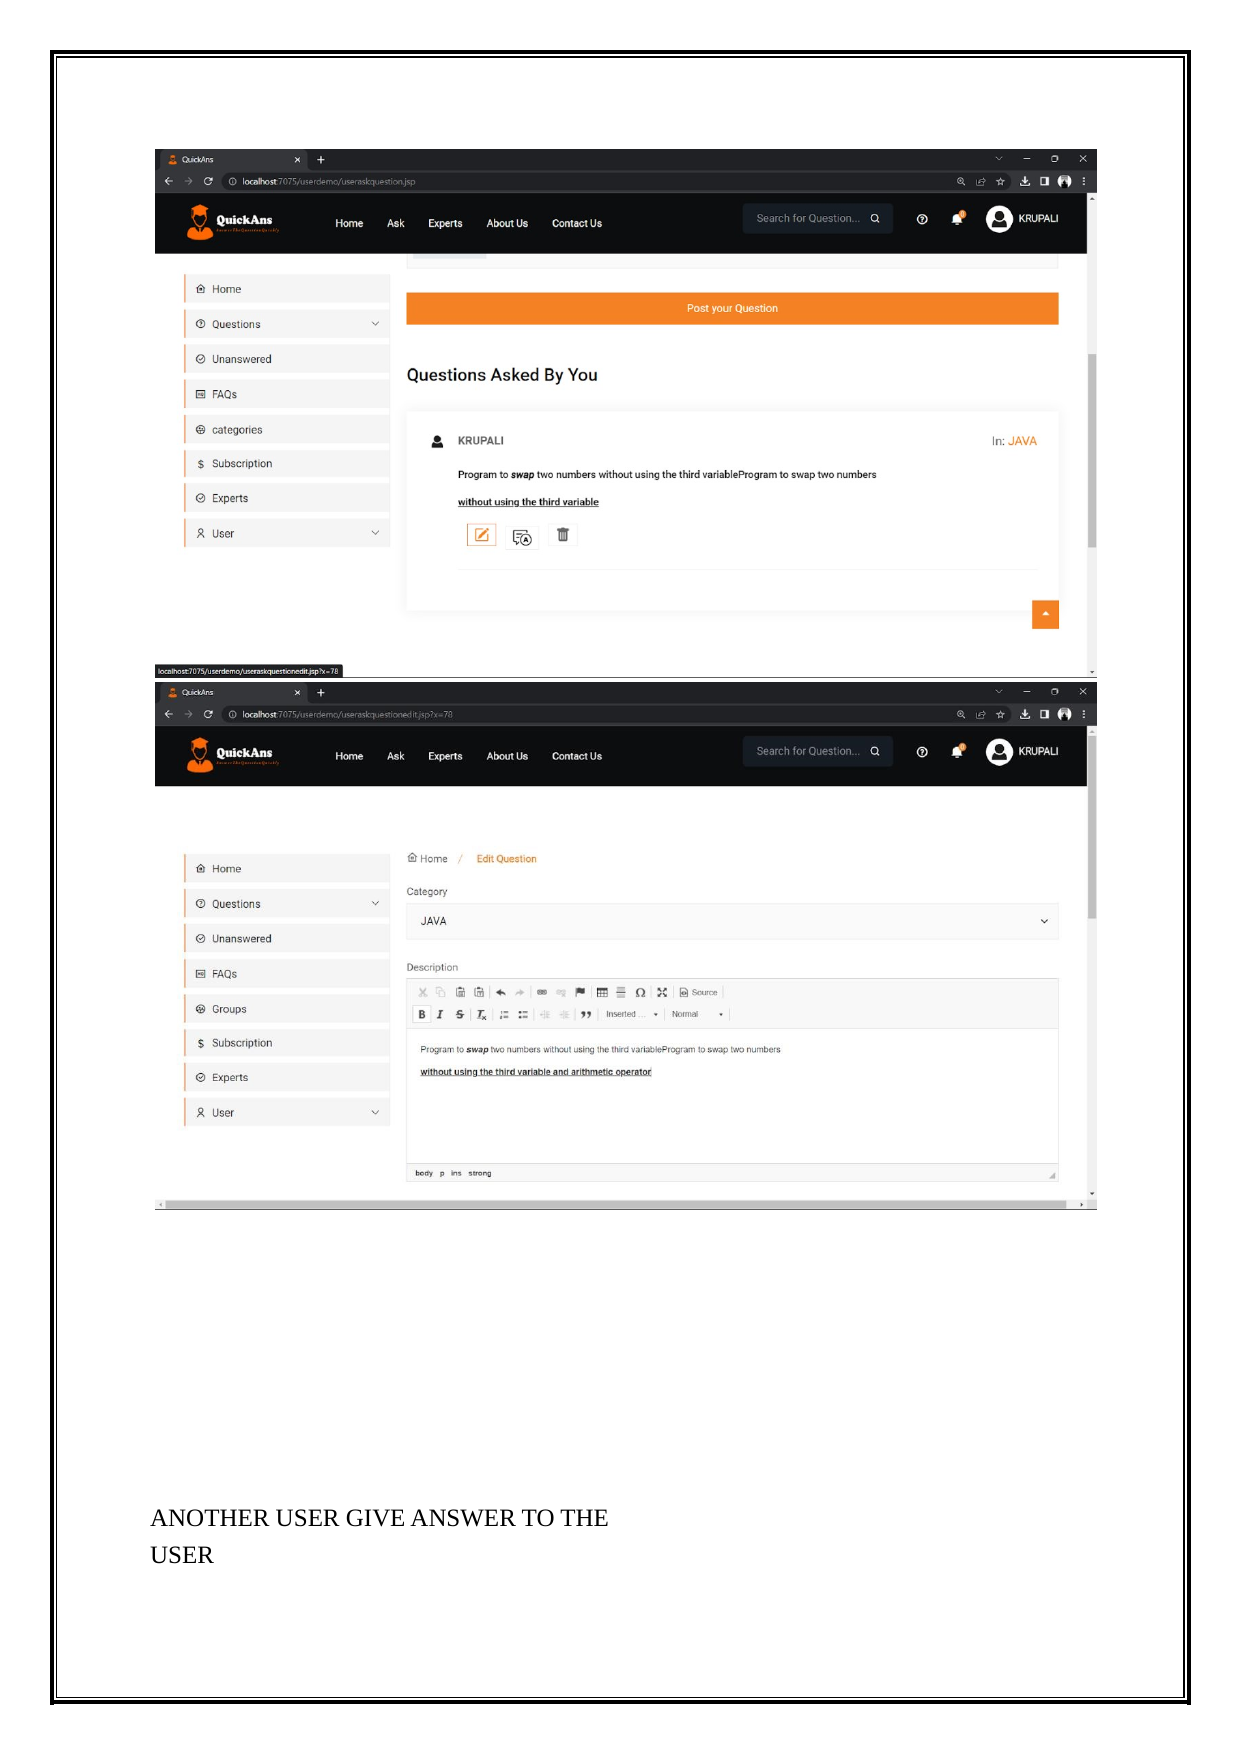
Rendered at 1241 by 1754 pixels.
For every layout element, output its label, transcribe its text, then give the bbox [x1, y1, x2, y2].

text USER [150, 1540, 1071, 1569]
picture [155, 682, 1097, 1210]
text ANOTHER USER GIVE ANSWER TO THE [150, 1503, 1071, 1532]
picture [155, 149, 1097, 678]
